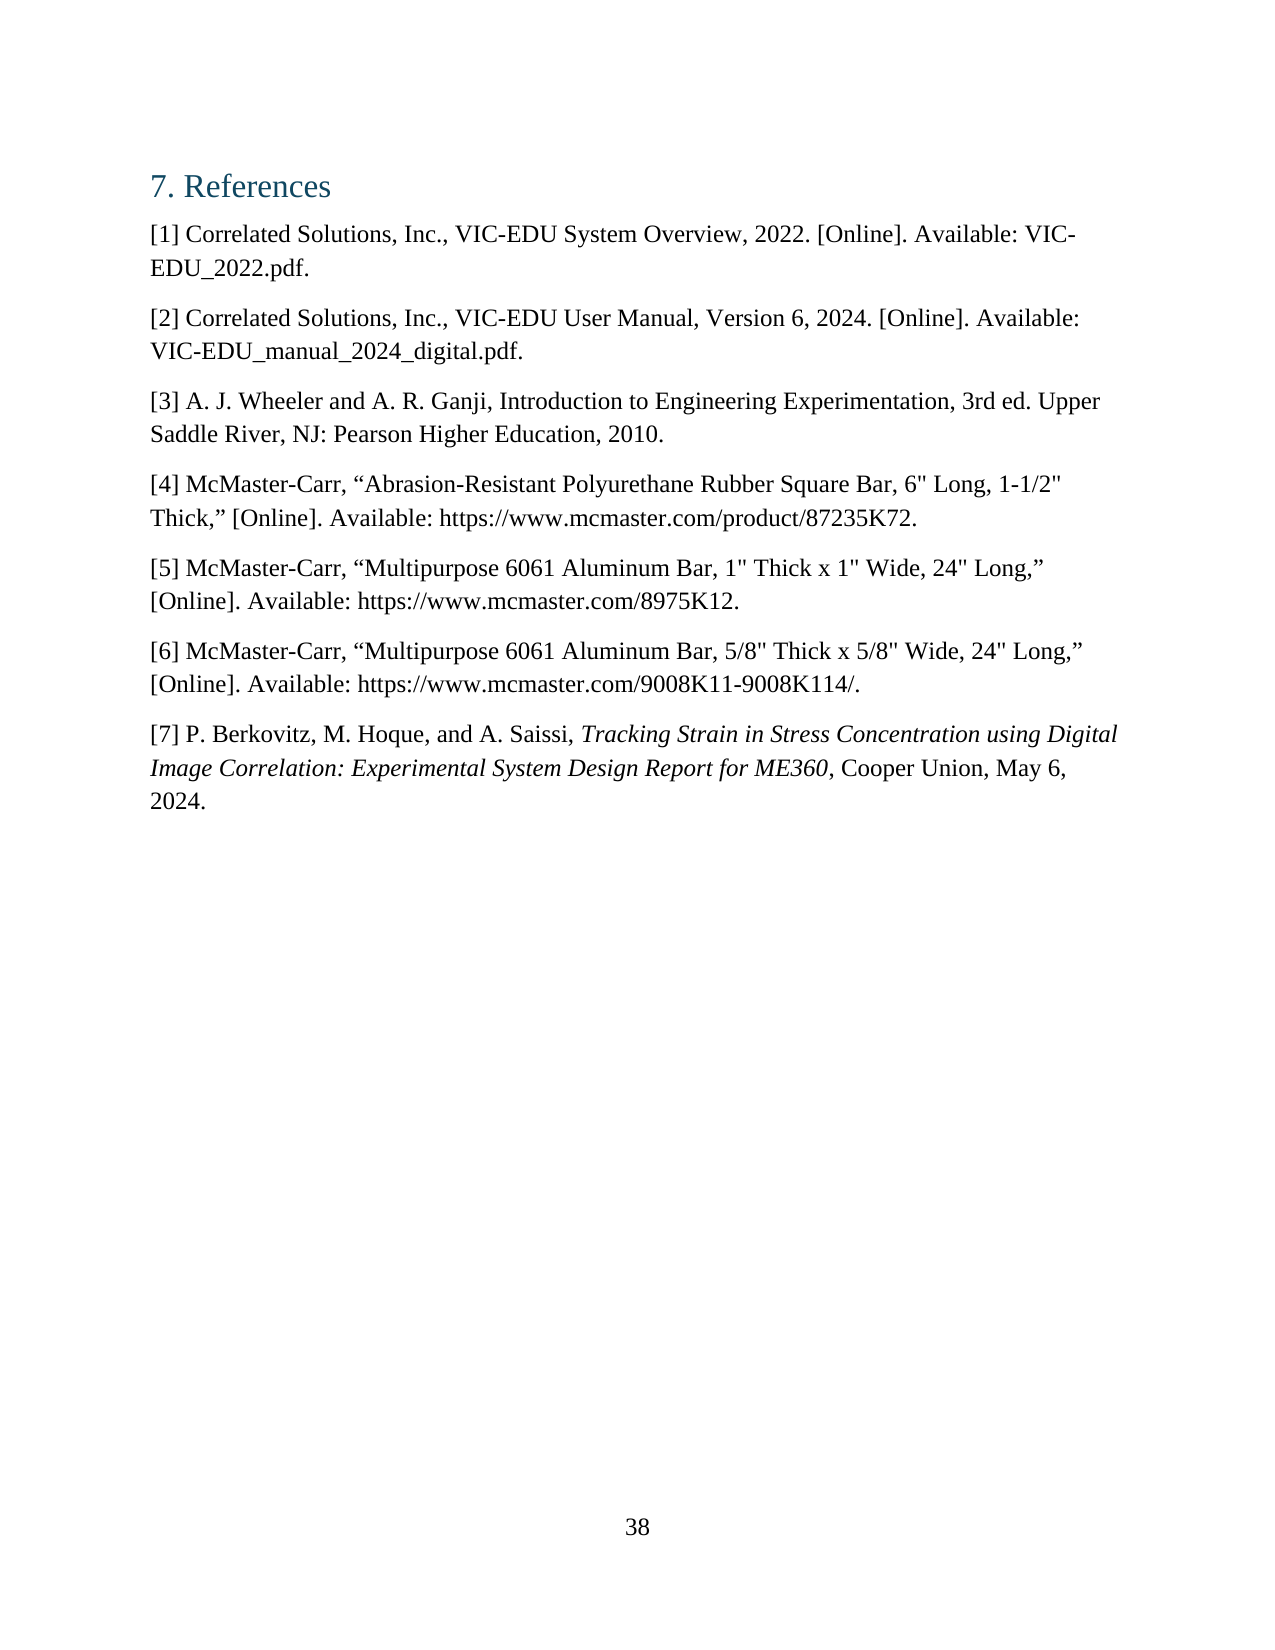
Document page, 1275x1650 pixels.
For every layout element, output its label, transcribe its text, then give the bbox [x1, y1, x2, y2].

text [3] A. J. Wheeler and A. R. Ganji, Introduction to Engineering Experimentation, 3rd ed. Upper Saddle River, NJ: Pearson Higher Education, 2010. [150, 386, 1125, 448]
text [2] Correlated Solutions, Inc., VIC-EDU User Manual, Version 6, 2024. [Online]. Available: VIC-EDU_manual_2024_digital.pdf. [150, 303, 1125, 365]
subtitle 7. References [150, 167, 1125, 205]
text [7] P. Berkovitz, M. Hoque, and A. Saissi, Tracking Strain in Stress Concentration using Digital Image Correlation: Experimental System Design Report for ME360, Cooper Union, May 6, 2024. [150, 719, 1125, 815]
text [1] Correlated Solutions, Inc., VIC-EDU System Overview, 2022. [Online]. Available: VIC-EDU_2022.pdf. [150, 219, 1125, 281]
text [4] McMaster-Carr, “Abrasion-Resistant Polyurethane Rubber Square Bar, 6" Long, 1-1/2" Thick,” [Online]. Available: https://www.mcmaster.com/product/87235K72. [150, 469, 1125, 531]
text [6] McMaster-Carr, “Multipurpose 6061 Aluminum Bar, 5/8" Thick x 5/8" Wide, 24" Long,” [Online]. Available: https://www.mcmaster.com/9008K11-9008K114/. [150, 636, 1125, 698]
text [5] McMaster-Carr, “Multipurpose 6061 Aluminum Bar, 1" Thick x 1" Wide, 24" Long,” [Online]. Available: https://www.mcmaster.com/8975K12. [150, 553, 1125, 615]
